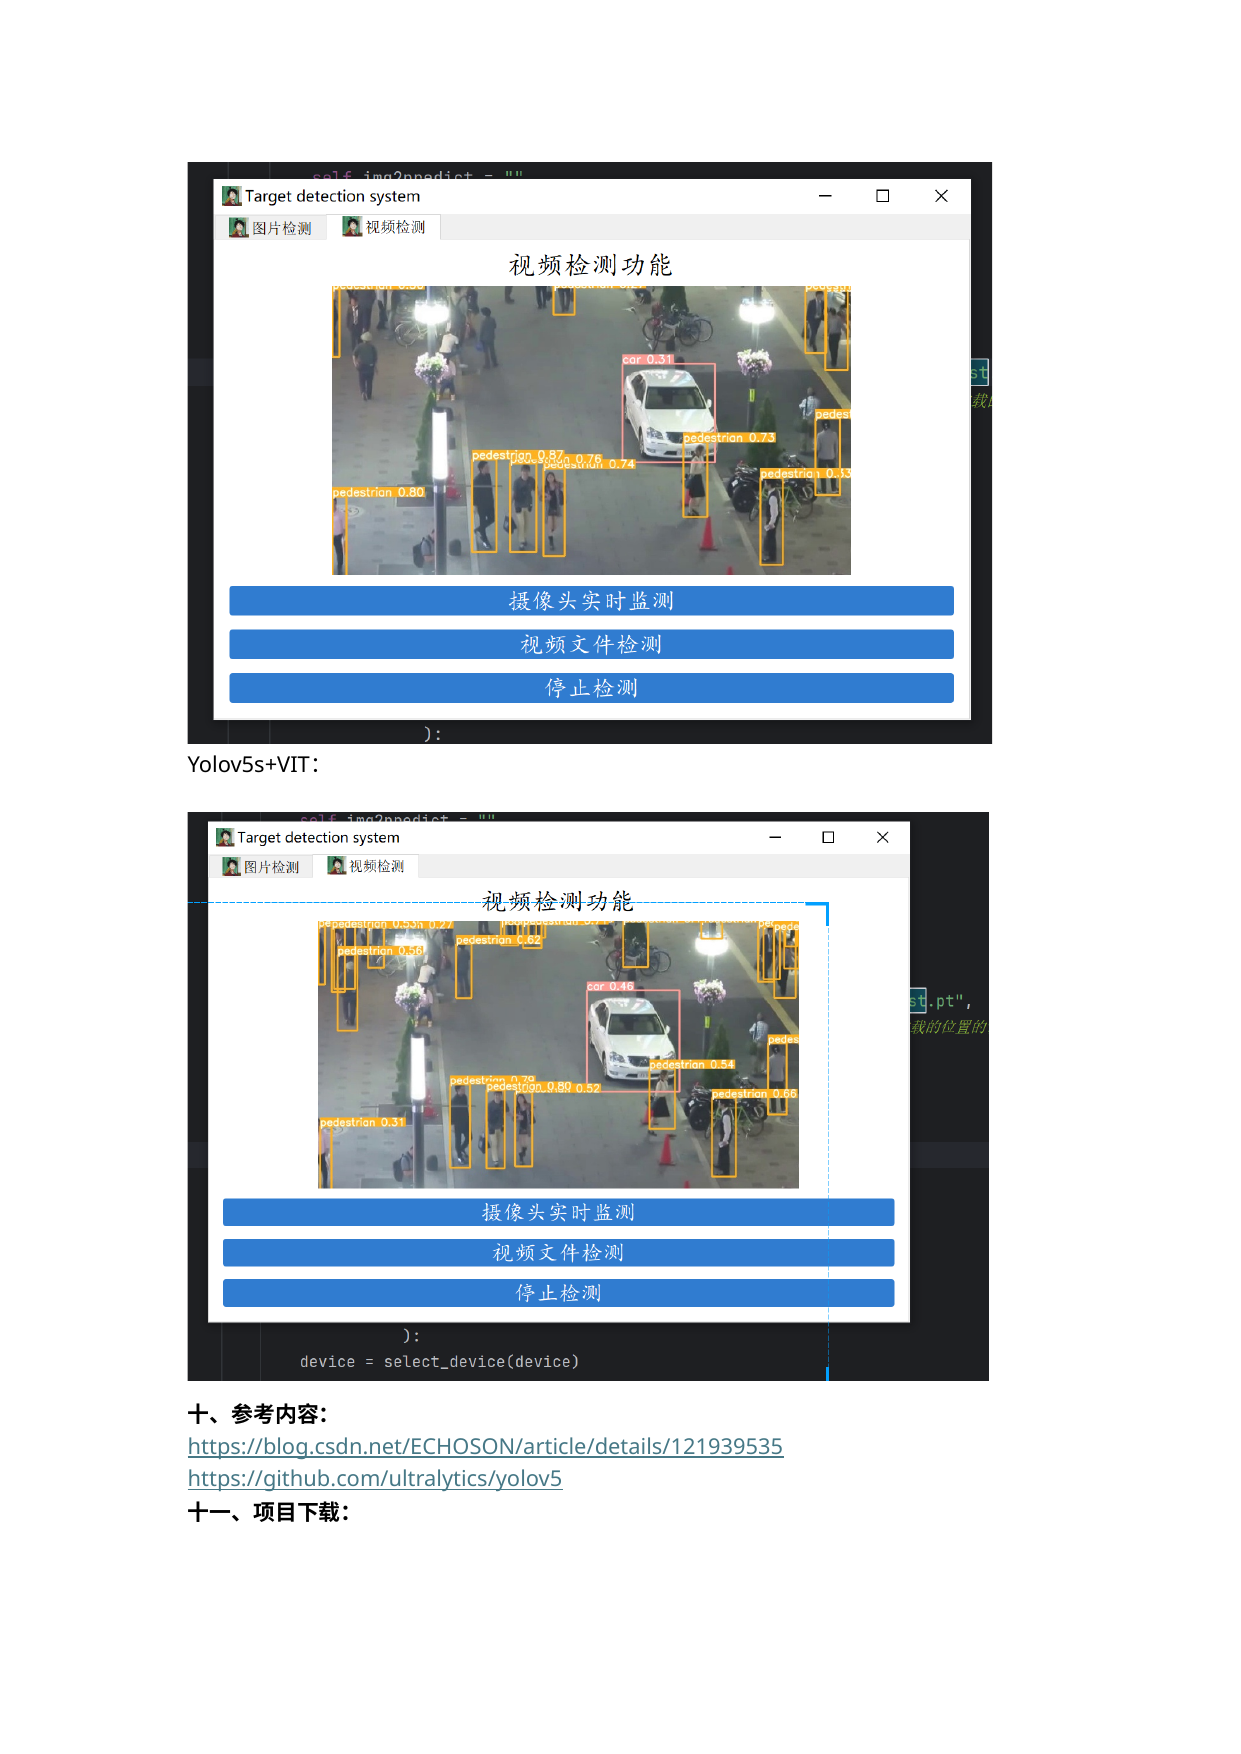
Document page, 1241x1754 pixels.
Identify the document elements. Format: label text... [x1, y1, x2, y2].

text Yolov5s+VIT： [187, 747, 1053, 779]
text https://github.com/ultralytics/yolov5 [187, 1462, 1053, 1494]
picture [187, 812, 989, 1381]
text 十一、项目下载： [187, 1494, 1053, 1527]
picture [187, 162, 993, 744]
text https://blog.csdn.net/ECHOSON/article/details/121939535 [187, 1429, 1053, 1462]
text 十、参考内容： [187, 1397, 1053, 1429]
